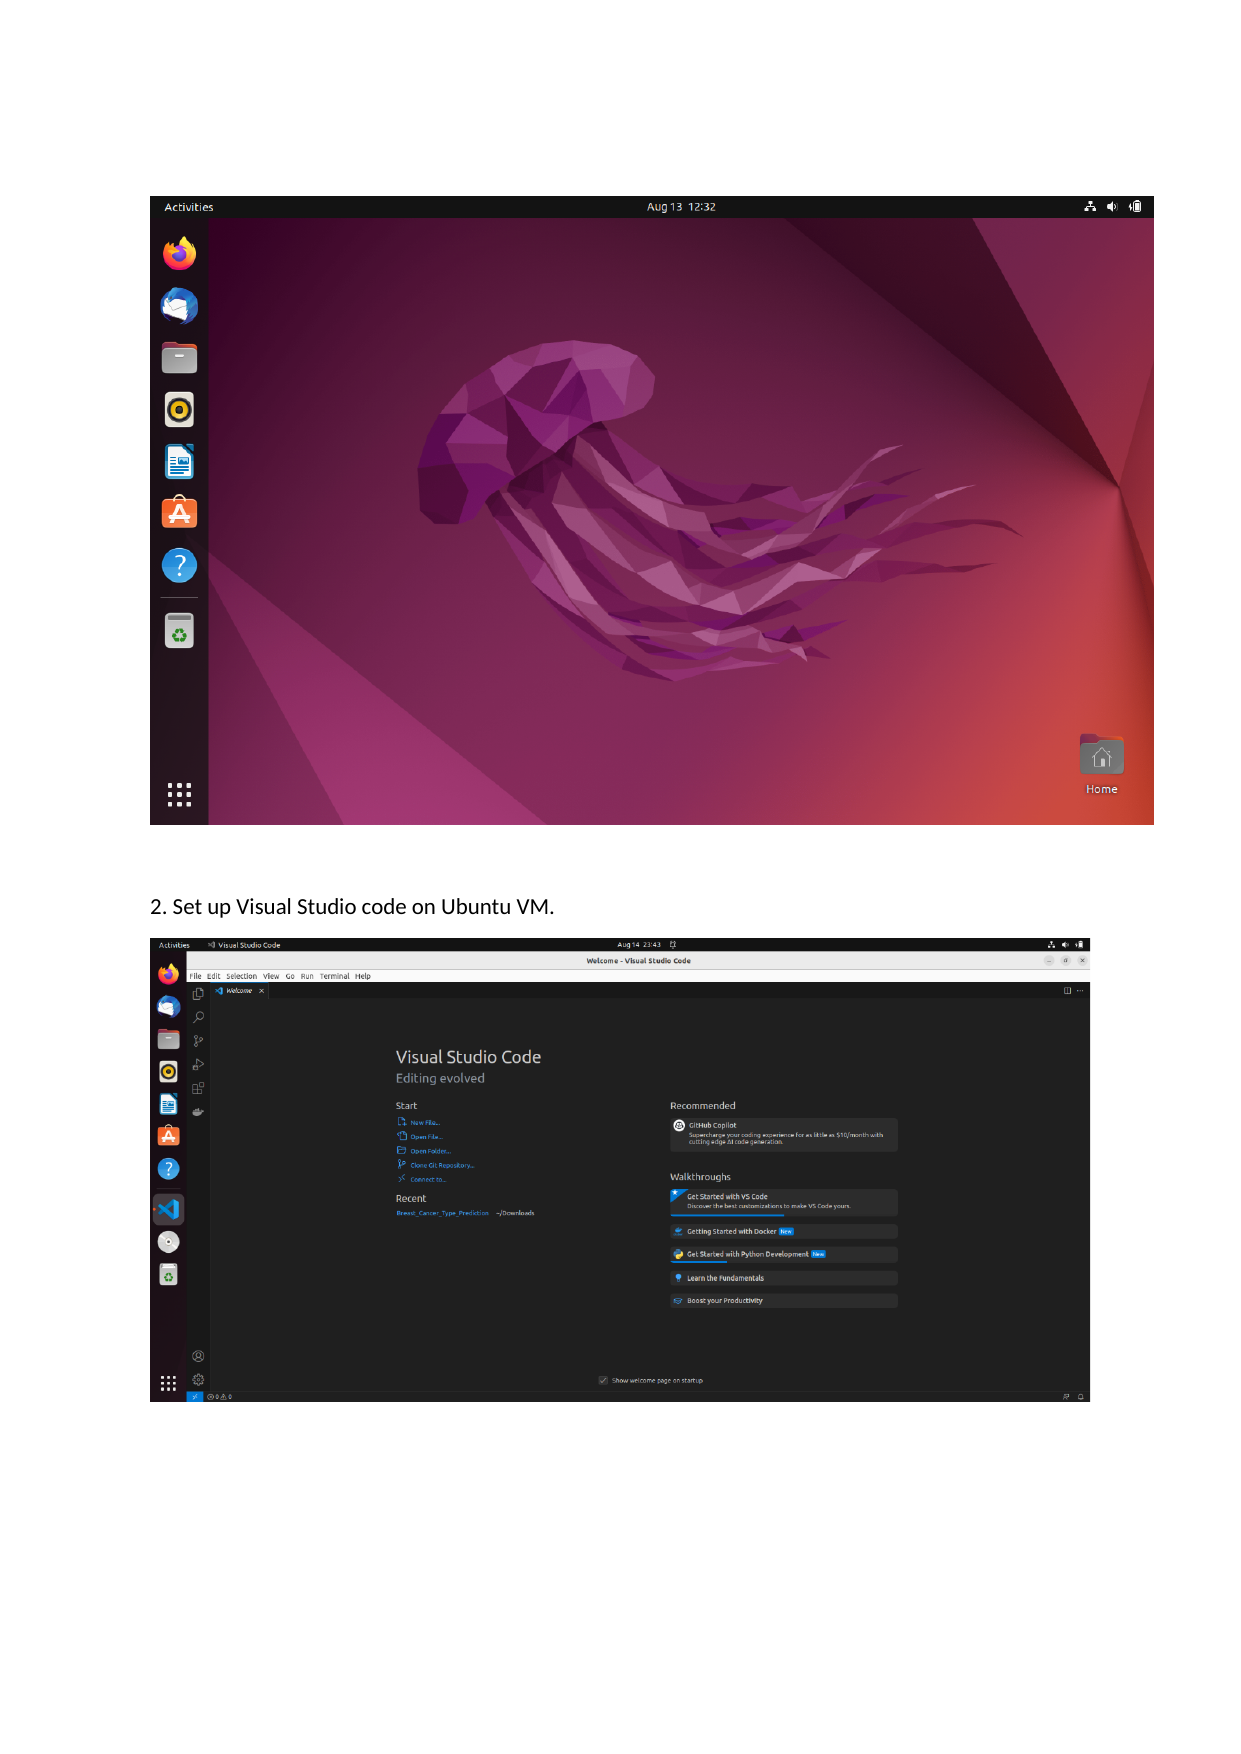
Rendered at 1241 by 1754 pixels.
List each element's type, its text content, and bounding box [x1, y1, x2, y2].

text 2. Set up Visual Studio code on Ubuntu VM. [150, 892, 1090, 920]
picture [150, 938, 1091, 1402]
picture [150, 196, 1154, 825]
